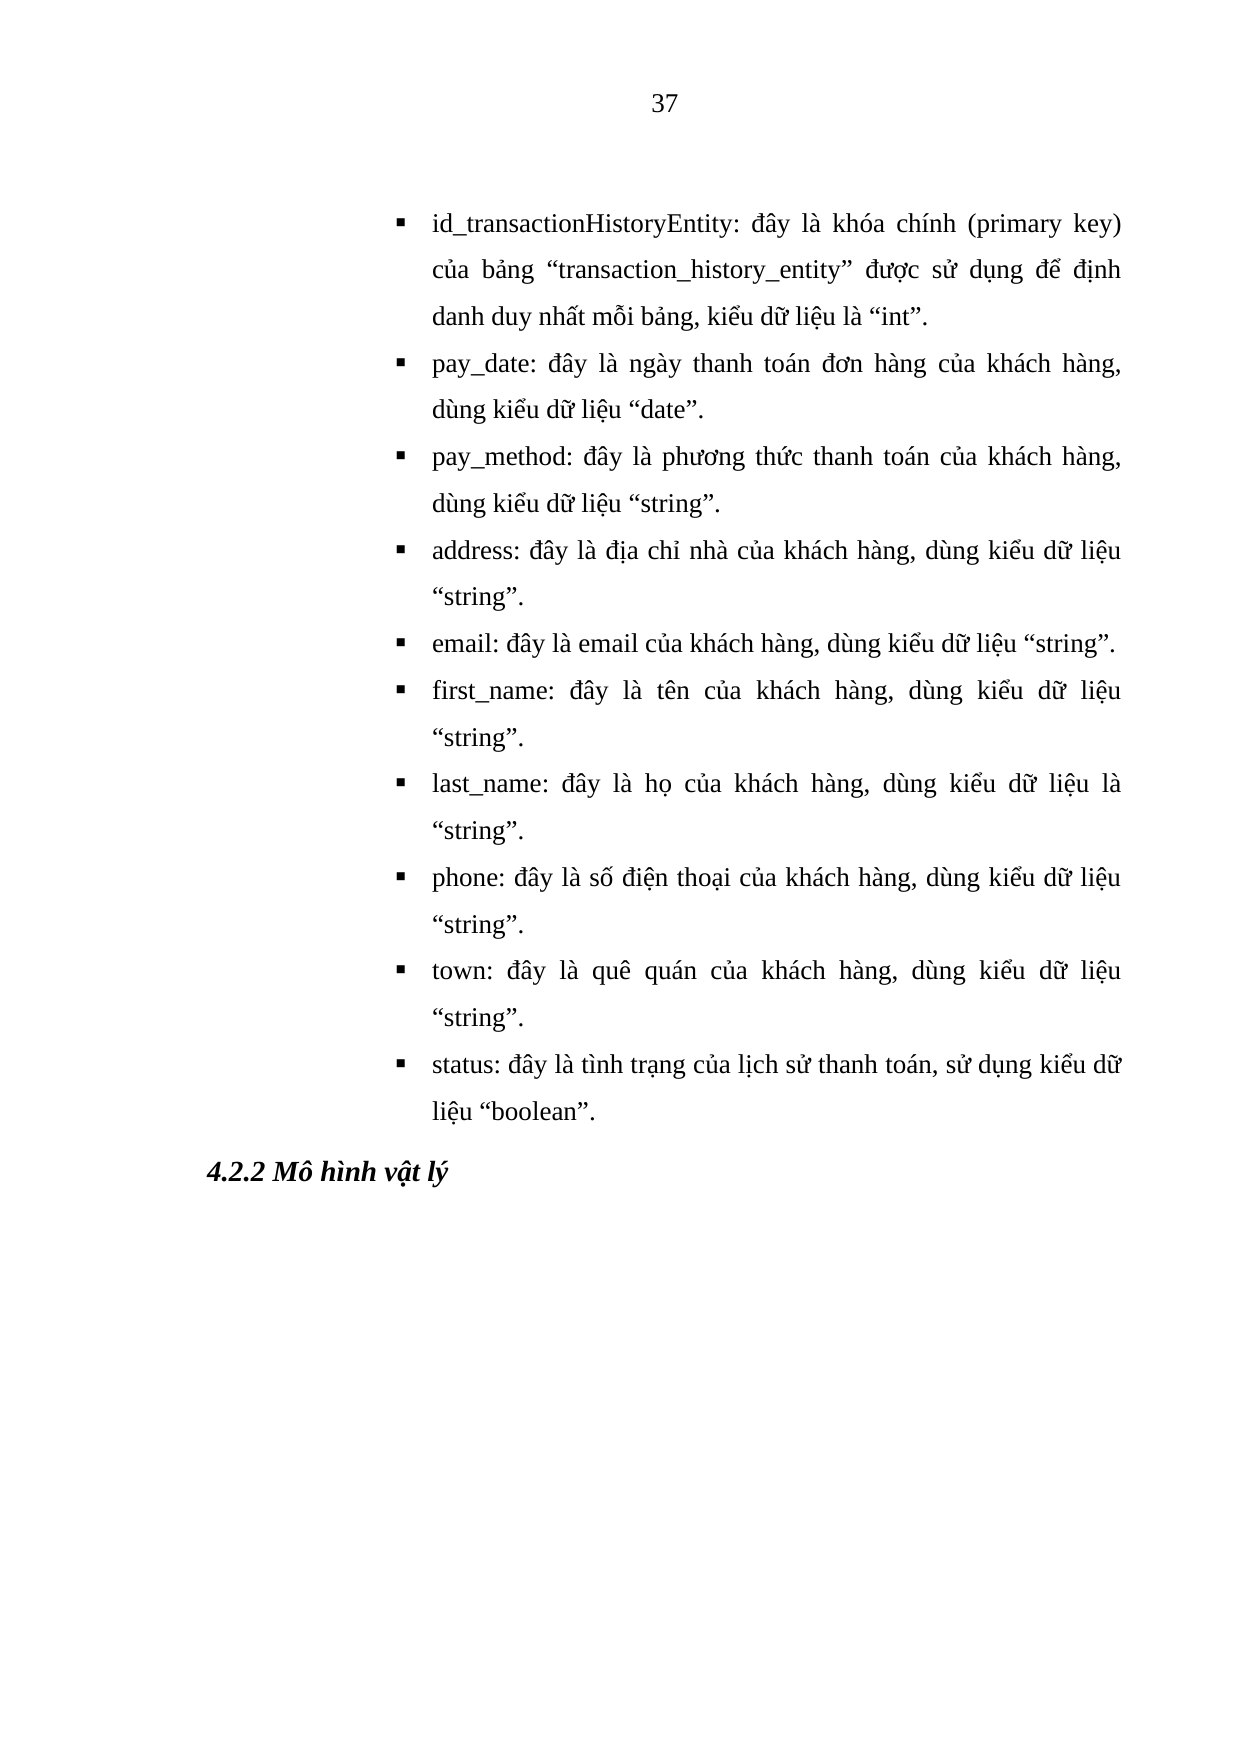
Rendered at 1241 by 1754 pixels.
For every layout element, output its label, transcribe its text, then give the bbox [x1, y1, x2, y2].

list id_transactionHistoryEntity: đây là khóa chính (primary key) của bảng “transaction_history_entity” được sử dụng để định danh duy nhất mỗi bảng, kiểu dữ liệu là “int”. [394, 207, 1122, 331]
list pay_date: đây là ngày thanh toán đơn hàng của khách hàng, dùng kiểu dữ liệu “date”. [394, 347, 1122, 425]
subtitle Mô hình vật lý [207, 1154, 1122, 1187]
list town: đây là quê quán của khách hàng, dùng kiểu dữ liệu “string”. [394, 954, 1122, 1032]
list last_name: đây là họ của khách hàng, dùng kiểu dữ liệu là “string”. [394, 767, 1122, 845]
list phone: đây là số điện thoại của khách hàng, dùng kiểu dữ liệu “string”. [394, 861, 1122, 939]
list status: đây là tình trạng của lịch sử thanh toán, sử dụng kiểu dữ liệu “boolean”. [394, 1048, 1122, 1126]
list first_name: đây là tên của khách hàng, dùng kiểu dữ liệu “string”. [394, 674, 1122, 752]
list address: đây là địa chỉ nhà của khách hàng, dùng kiểu dữ liệu “string”. [394, 534, 1122, 612]
list email: đây là email của khách hàng, dùng kiểu dữ liệu “string”. [394, 627, 1122, 658]
list pay_method: đây là phương thức thanh toán của khách hàng, dùng kiểu dữ liệu “string”. [394, 440, 1122, 518]
